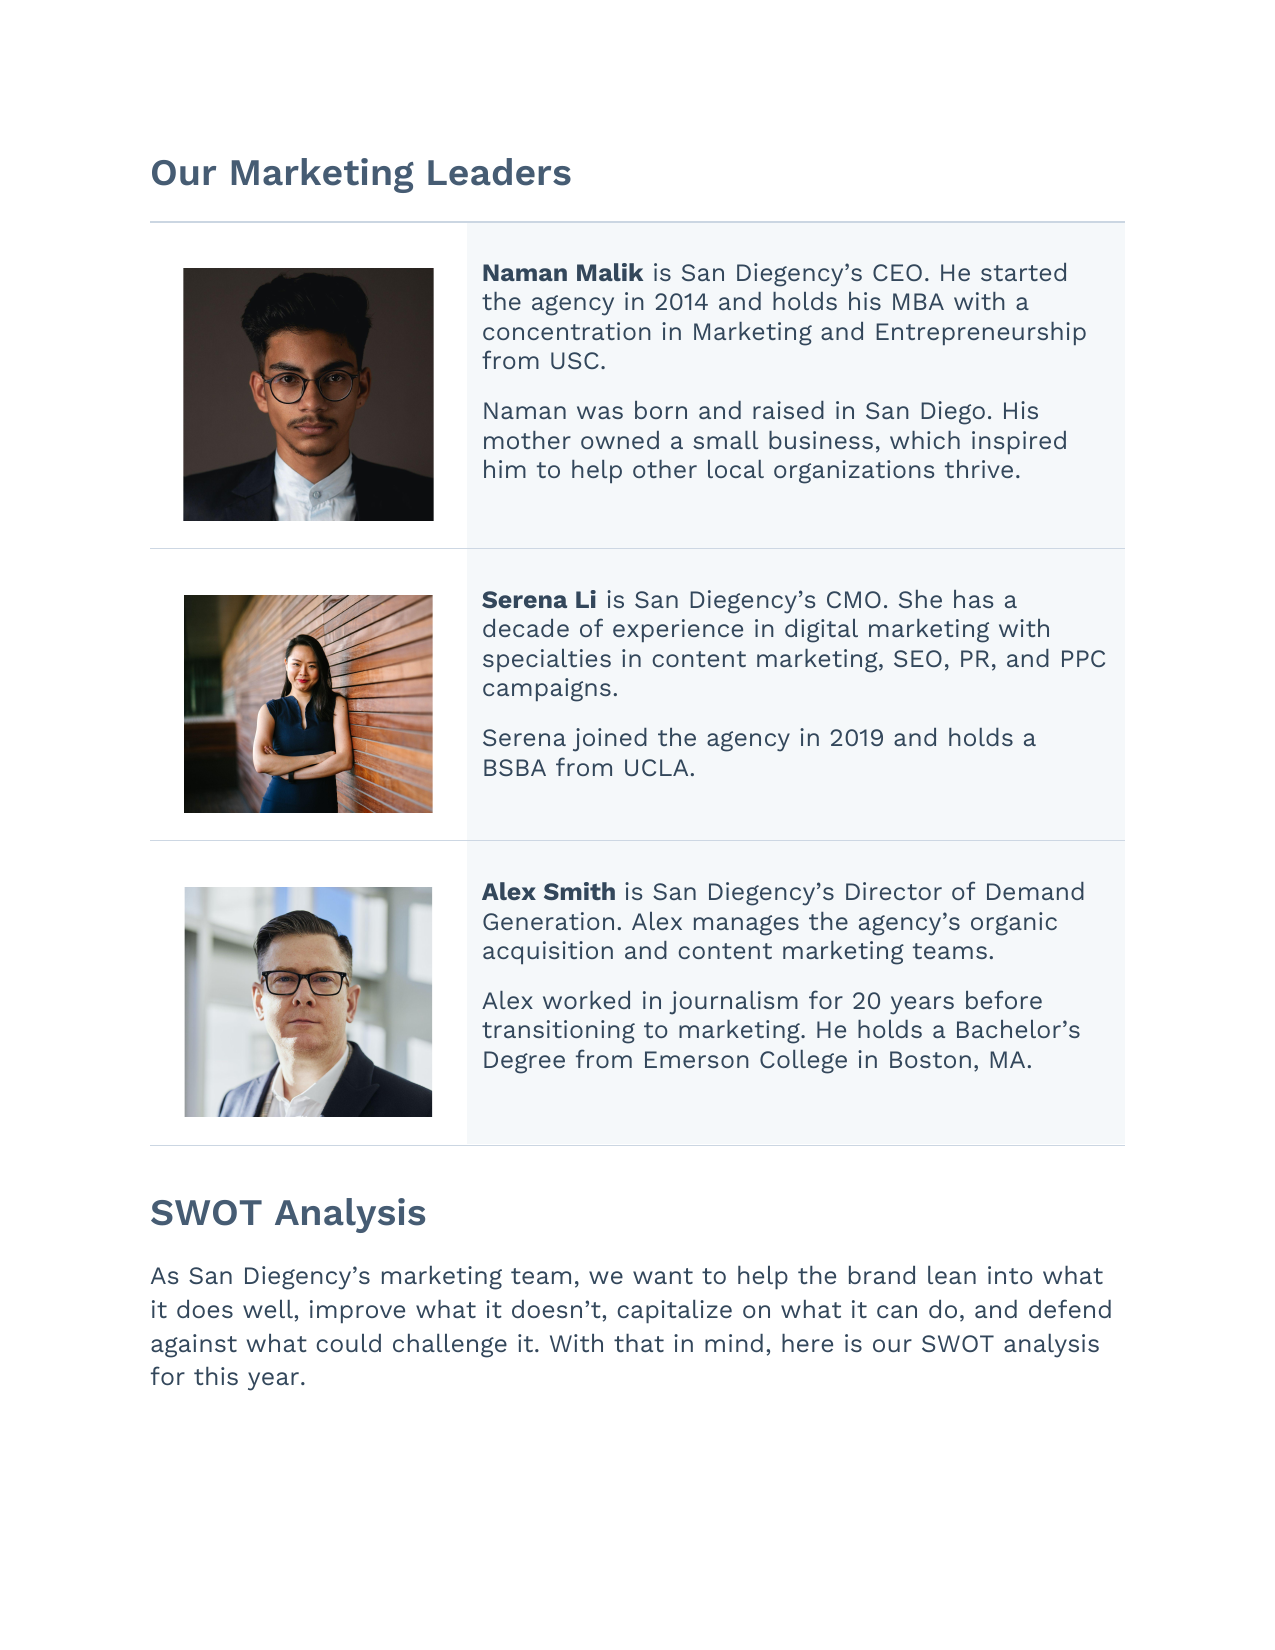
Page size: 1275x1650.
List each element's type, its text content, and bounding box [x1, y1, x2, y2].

subtitle SWOT Analysis [150, 1190, 1125, 1234]
table_cell [150, 841, 467, 1144]
subtitle Our Marketing Leaders [150, 150, 1125, 194]
text As San Diegency’s marketing team, we want to help the brand lean into what it does well, improve what it doesn’t, capitalize on what it can do, and defend against what could challenge it. With that in mind, here is our SWOT analysis for this year. [150, 1261, 1125, 1392]
picture [184, 887, 433, 1117]
table_header Naman Malik is San Diegency’s CEO. He started the agency in 2014 and holds his MBA with a concentration in Marketing and Entrepreneurship from USC. Naman was born and raised in San Diego. His mother owned a small business, which inspired him to help other local organizations thrive. [467, 223, 1125, 548]
picture [184, 595, 433, 813]
picture [183, 268, 434, 521]
table_cell [150, 549, 467, 840]
table_header [150, 223, 467, 548]
table_cell Alex Smith is San Diegency’s Director of Demand Generation. Alex manages the agency’s organic acquisition and content marketing teams. Alex worked in journalism for 20 years before transitioning to marketing. He holds a Bachelor’s Degree from Emerson College in Boston, MA. [467, 841, 1125, 1144]
table_cell Serena Li is San Diegency’s CMO. She has a decade of experience in digital marketing with specialties in content marketing, SEO, PR, and PPC campaigns. Serena joined the agency in 2019 and holds a BSBA from UCLA. [467, 549, 1125, 840]
